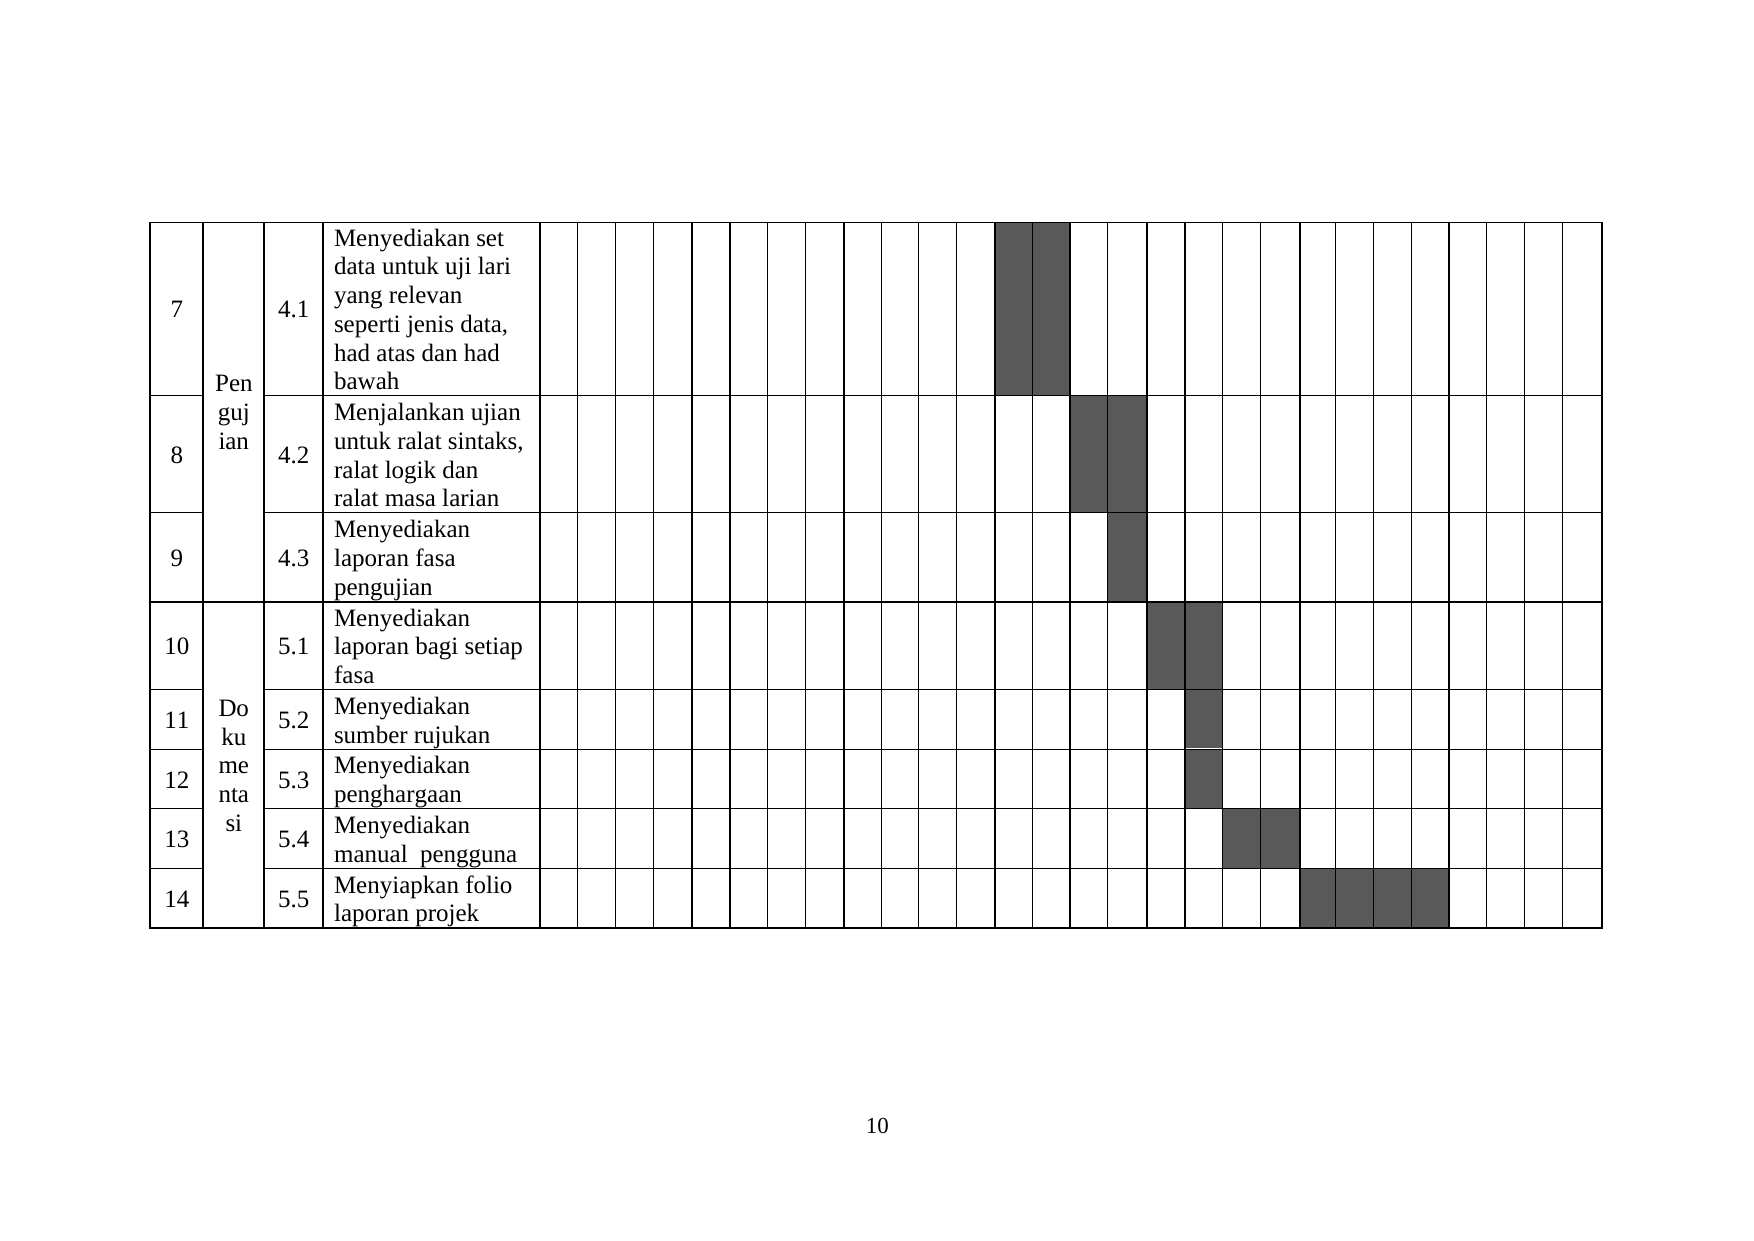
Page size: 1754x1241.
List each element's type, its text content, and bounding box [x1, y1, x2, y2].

table_header [731, 223, 767, 395]
table_cell [693, 513, 729, 601]
table_header [541, 223, 577, 395]
table_cell [654, 396, 691, 512]
table_cell [845, 750, 881, 808]
table_cell [1412, 513, 1448, 601]
table_cell [578, 690, 615, 748]
table_cell [654, 690, 691, 748]
table_cell [957, 809, 994, 868]
table_cell [845, 513, 881, 601]
table_cell [1301, 690, 1335, 748]
table_header Menyediakan set data untuk uji lari yang relevan seperti jenis data, had atas dan had bawah [324, 223, 539, 395]
table_cell [1525, 750, 1562, 808]
table_cell [957, 750, 994, 808]
table_cell [1412, 750, 1448, 808]
table_cell [731, 603, 767, 689]
table_cell [616, 690, 653, 748]
table_cell 4.3 [265, 513, 322, 601]
table_cell [1223, 603, 1260, 689]
table_cell [1148, 603, 1184, 689]
table_cell [806, 869, 843, 927]
table_cell [996, 690, 1032, 748]
table_cell [1261, 869, 1299, 927]
table_cell [1261, 690, 1299, 748]
table_cell [996, 809, 1032, 868]
table_cell [845, 603, 881, 689]
table_cell [768, 513, 805, 601]
table_cell [1148, 869, 1184, 927]
table_cell [541, 603, 577, 689]
table_cell [1033, 513, 1069, 601]
table_cell [578, 809, 615, 868]
table_cell [654, 513, 691, 601]
table_cell [654, 603, 691, 689]
table_cell [1487, 513, 1524, 601]
table_cell [1563, 869, 1601, 927]
table_cell 13 [151, 809, 202, 868]
table_cell [882, 869, 918, 927]
table_cell [1336, 396, 1373, 512]
table_cell [806, 809, 843, 868]
table_cell [1223, 809, 1260, 868]
table_cell [1336, 603, 1373, 689]
table_cell [1033, 396, 1069, 512]
table_cell [1108, 869, 1146, 927]
table_cell Menjalankan ujian untuk ralat sintaks, ralat logik dan ralat masa larian [324, 396, 539, 512]
table_cell [1071, 869, 1107, 927]
table_header [1374, 223, 1411, 395]
table_cell [1071, 603, 1107, 689]
table_cell [1186, 869, 1222, 927]
table_cell [1071, 513, 1107, 601]
table_cell [1412, 396, 1448, 512]
table_cell [693, 750, 729, 808]
table_cell [882, 809, 918, 868]
table_cell [1336, 869, 1373, 927]
table_cell [731, 750, 767, 808]
table_cell [1186, 750, 1222, 808]
table_cell [1033, 603, 1069, 689]
table_cell [1525, 809, 1562, 868]
table_cell [1261, 513, 1299, 601]
table_cell [654, 809, 691, 868]
table_cell [1487, 396, 1524, 512]
table_cell [731, 869, 767, 927]
table_header [1412, 223, 1448, 395]
table_cell [1223, 750, 1260, 808]
table_cell [919, 513, 956, 601]
table_cell [768, 869, 805, 927]
table_cell [1412, 869, 1448, 927]
table_cell 5.1 [265, 603, 322, 689]
table_cell [541, 869, 577, 927]
table_header [1071, 223, 1107, 395]
table_header [1525, 223, 1562, 395]
table_cell [1450, 690, 1486, 748]
table_cell [882, 690, 918, 748]
table_cell [882, 396, 918, 512]
table_cell [1071, 809, 1107, 868]
table_cell [1186, 690, 1222, 748]
table_cell [616, 396, 653, 512]
table_cell [1033, 690, 1069, 748]
table_cell [845, 396, 881, 512]
table_cell 11 [151, 690, 202, 748]
table_cell [996, 603, 1032, 689]
table_cell [957, 513, 994, 601]
table_cell [1071, 690, 1107, 748]
table_cell [1108, 513, 1146, 601]
table_cell [1412, 603, 1448, 689]
table_cell [1033, 869, 1069, 927]
table_cell [541, 396, 577, 512]
table_header [1108, 223, 1146, 395]
table_header [882, 223, 918, 395]
table_header [1261, 223, 1299, 395]
table_cell [731, 809, 767, 868]
table_cell [616, 869, 653, 927]
table_cell [578, 513, 615, 601]
table_cell [806, 603, 843, 689]
table_cell [1223, 690, 1260, 748]
table_cell [693, 690, 729, 748]
table_cell [1186, 809, 1222, 868]
table_cell [541, 750, 577, 808]
table_cell Menyediakan laporan fasa pengujian [324, 513, 539, 601]
table_cell [1261, 603, 1299, 689]
table_cell [768, 809, 805, 868]
table_cell [616, 809, 653, 868]
table_cell [693, 869, 729, 927]
table_cell [768, 690, 805, 748]
table_cell [768, 396, 805, 512]
table_header [1487, 223, 1524, 395]
table_cell [919, 750, 956, 808]
table_header Pengujian [204, 223, 263, 601]
table_cell [1525, 513, 1562, 601]
table_cell [616, 603, 653, 689]
table_cell [1525, 603, 1562, 689]
table_cell [1033, 809, 1069, 868]
table_header [1186, 223, 1222, 395]
table_cell [919, 603, 956, 689]
table_cell [919, 690, 956, 748]
table_cell [768, 750, 805, 808]
table_header [654, 223, 691, 395]
table_cell [1563, 396, 1601, 512]
table_cell [1301, 750, 1335, 808]
table_cell [578, 750, 615, 808]
table_header [1336, 223, 1373, 395]
table_cell [996, 750, 1032, 808]
table_cell [1563, 513, 1601, 601]
table_cell [1487, 869, 1524, 927]
table_cell [1301, 809, 1335, 868]
table_cell [1525, 869, 1562, 927]
table_header [1563, 223, 1601, 395]
table_cell [1525, 690, 1562, 748]
table_cell 5.5 [265, 869, 322, 927]
table_cell [1186, 603, 1222, 689]
table_header [996, 223, 1032, 395]
table_cell [731, 690, 767, 748]
table_cell [1148, 513, 1184, 601]
table_cell [578, 603, 615, 689]
table_cell [1301, 603, 1335, 689]
table_cell [1487, 603, 1524, 689]
table_cell 14 [151, 869, 202, 927]
table_cell [1374, 869, 1411, 927]
table_cell [1336, 513, 1373, 601]
table_cell 9 [151, 513, 202, 601]
table_cell [1563, 690, 1601, 748]
table_cell [996, 869, 1032, 927]
table_cell [1108, 396, 1146, 512]
table_cell [1336, 690, 1373, 748]
table_cell [541, 690, 577, 748]
table_cell Dokumentasi [204, 603, 263, 927]
table_cell [919, 869, 956, 927]
table_cell [882, 750, 918, 808]
table_header [768, 223, 805, 395]
table_cell [1186, 396, 1222, 512]
table_cell [1336, 750, 1373, 808]
table_cell [1374, 396, 1411, 512]
table_cell [1374, 809, 1411, 868]
table_cell [1563, 750, 1601, 808]
table_cell [1525, 396, 1562, 512]
table_cell [1450, 396, 1486, 512]
table_cell [845, 690, 881, 748]
table_header [616, 223, 653, 395]
table_cell [1563, 809, 1601, 868]
table_cell [845, 869, 881, 927]
table_cell 8 [151, 396, 202, 512]
table_cell [996, 396, 1032, 512]
table_cell [541, 513, 577, 601]
table_cell [1148, 750, 1184, 808]
table_cell [1374, 750, 1411, 808]
table_cell [1108, 750, 1146, 808]
table_header 7 [151, 223, 202, 395]
table_cell [1223, 869, 1260, 927]
table_cell [957, 690, 994, 748]
table_header [806, 223, 843, 395]
table_cell [1301, 396, 1335, 512]
table_cell 4.2 [265, 396, 322, 512]
table_cell [693, 603, 729, 689]
table_cell [1301, 513, 1335, 601]
table_cell [1108, 690, 1146, 748]
table_cell [1450, 809, 1486, 868]
table_cell [1412, 809, 1448, 868]
table_header [919, 223, 956, 395]
table_cell [1261, 750, 1299, 808]
table_cell [616, 750, 653, 808]
table_header [845, 223, 881, 395]
table_cell Menyediakan penghargaan [324, 750, 539, 808]
table_cell [578, 396, 615, 512]
table_header [1450, 223, 1486, 395]
table_cell [1223, 396, 1260, 512]
table_header [957, 223, 994, 395]
table_cell [1450, 603, 1486, 689]
table_cell [1563, 603, 1601, 689]
table_cell [1374, 690, 1411, 748]
table_cell [919, 396, 956, 512]
table_cell [919, 809, 956, 868]
table_cell [957, 603, 994, 689]
table_cell [957, 396, 994, 512]
table_cell [693, 809, 729, 868]
table_cell [1108, 603, 1146, 689]
table_cell [1186, 513, 1222, 601]
table_cell [731, 396, 767, 512]
table_header [578, 223, 615, 395]
table_cell [1033, 750, 1069, 808]
table_cell Menyediakan manual pengguna [324, 809, 539, 868]
table_cell Menyediakan laporan bagi setiap fasa [324, 603, 539, 689]
table_cell [1223, 513, 1260, 601]
table_cell [768, 603, 805, 689]
table_cell [996, 513, 1032, 601]
table_cell [1450, 513, 1486, 601]
table_cell [806, 513, 843, 601]
table_cell [806, 396, 843, 512]
table_cell [1148, 690, 1184, 748]
table_cell [731, 513, 767, 601]
table_cell [1261, 396, 1299, 512]
table_cell [1148, 396, 1184, 512]
table_header [1148, 223, 1184, 395]
table_cell [957, 869, 994, 927]
table_cell [1071, 750, 1107, 808]
table_cell [1487, 809, 1524, 868]
table_header [1033, 223, 1069, 395]
table_cell 5.4 [265, 809, 322, 868]
table_cell [845, 809, 881, 868]
table_header [1301, 223, 1335, 395]
table_header 4.1 [265, 223, 322, 395]
table_cell [882, 513, 918, 601]
table_cell 10 [151, 603, 202, 689]
table_cell [1487, 750, 1524, 808]
table_cell [1374, 603, 1411, 689]
table_cell [806, 690, 843, 748]
table_cell [1412, 690, 1448, 748]
table_cell Menyiapkan folio laporan projek [324, 869, 539, 927]
table_cell 5.3 [265, 750, 322, 808]
table_cell [1336, 809, 1373, 868]
table_cell [616, 513, 653, 601]
table_cell 12 [151, 750, 202, 808]
table_header [1223, 223, 1260, 395]
table_cell [806, 750, 843, 808]
table_cell [1450, 750, 1486, 808]
table_header [693, 223, 729, 395]
table_cell [1487, 690, 1524, 748]
table_cell [693, 396, 729, 512]
table_cell 5.2 [265, 690, 322, 748]
table_cell [1071, 396, 1107, 512]
table_cell [541, 809, 577, 868]
table_cell [578, 869, 615, 927]
table_cell [1450, 869, 1486, 927]
table_cell Menyediakan sumber rujukan [324, 690, 539, 748]
table_cell [1261, 809, 1299, 868]
table_cell [1301, 869, 1335, 927]
table_cell [882, 603, 918, 689]
table_cell [654, 750, 691, 808]
table_cell [1148, 809, 1184, 868]
table_cell [654, 869, 691, 927]
table_cell [1374, 513, 1411, 601]
table_cell [1108, 809, 1146, 868]
